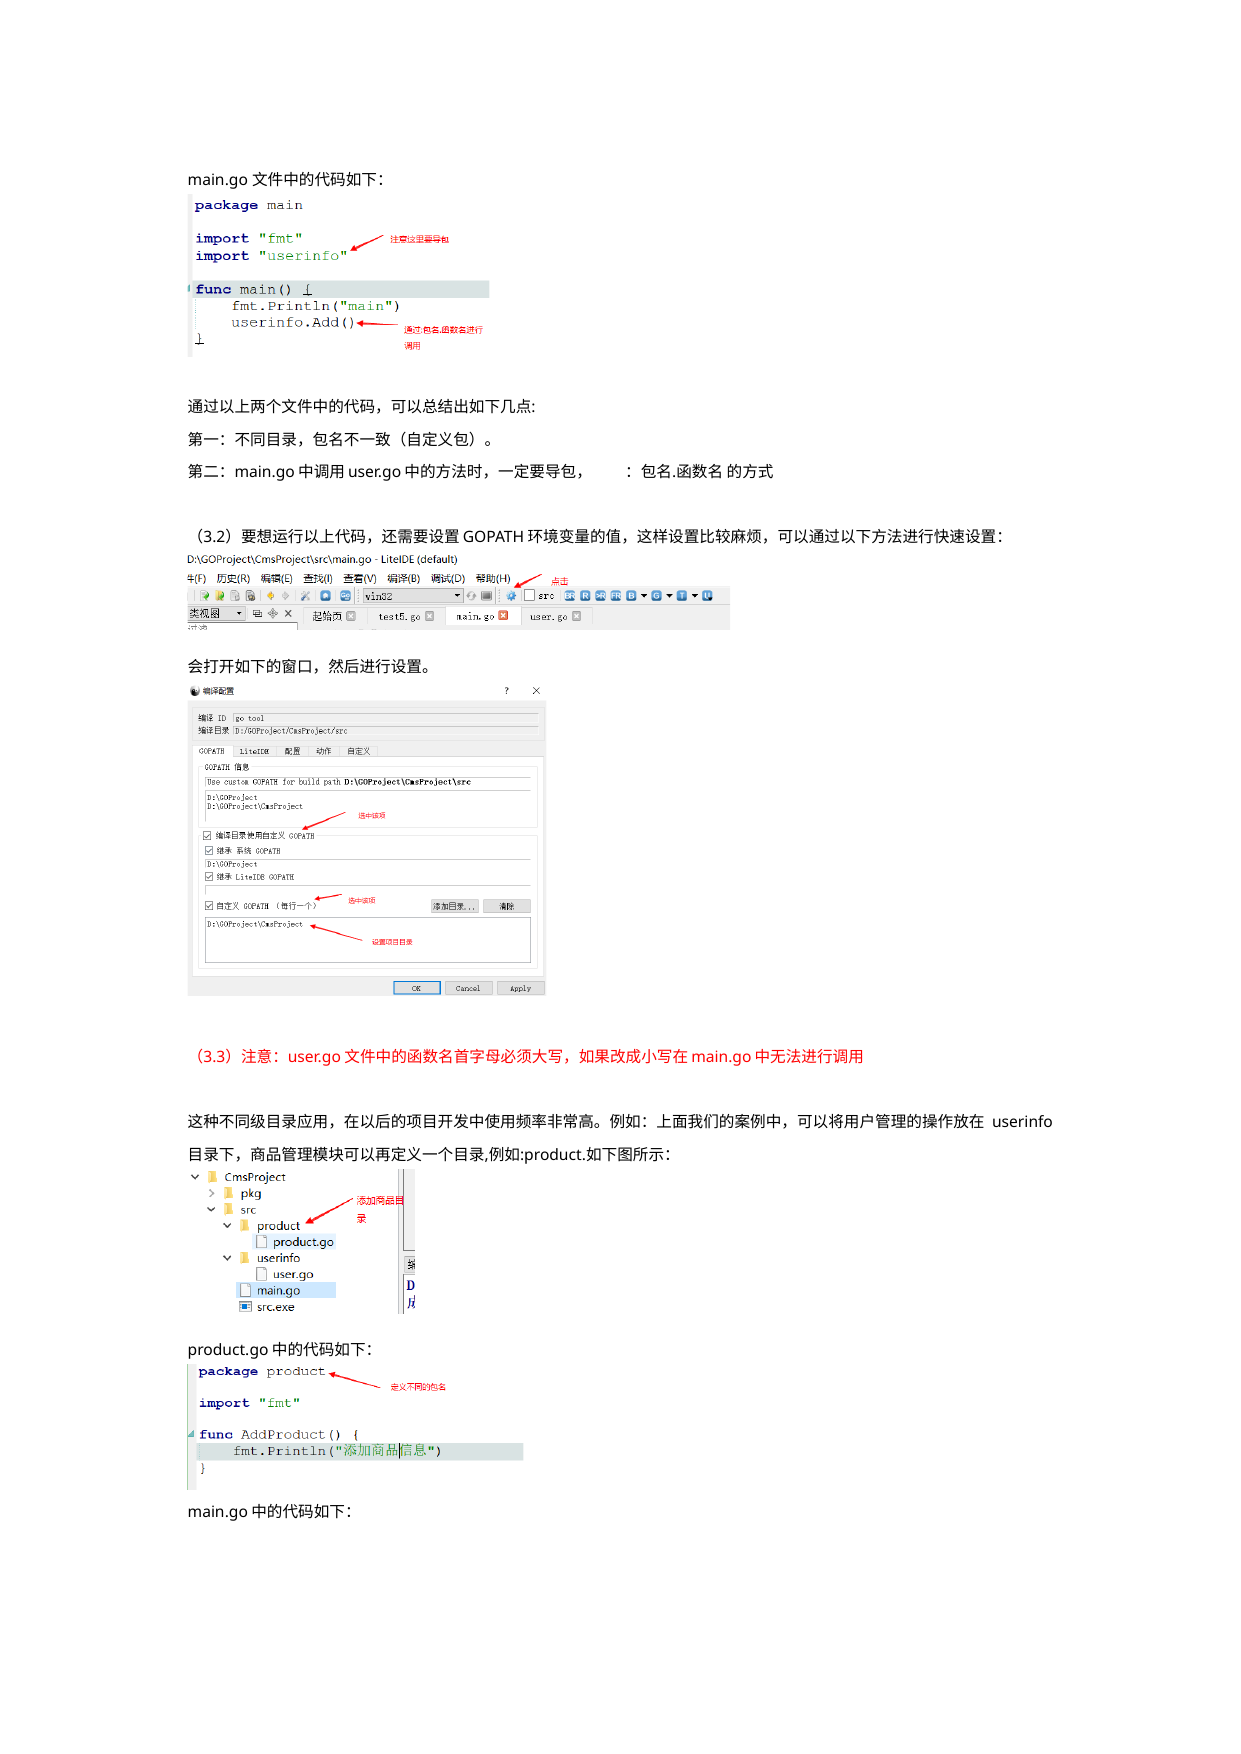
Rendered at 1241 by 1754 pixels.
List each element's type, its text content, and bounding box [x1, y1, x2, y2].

text main.go中的代码如下： [187, 1494, 1053, 1527]
picture [187, 1364, 524, 1490]
text （3.2）要想运行以上代码，还需要设置GOPATH环境变量的值，这样设置比较麻烦，可以通过以下方法进行快速设置： [187, 519, 1053, 552]
text （3.3）注意：user.go文件中的函数名首字母必须大写，如果改成小写在main.go中无法进行调用 [187, 1039, 1053, 1072]
picture [187, 552, 731, 630]
text 第二：main.go中调用user.go中的方法时，一定要导包， ：包名.函数名 的方式 [187, 454, 1053, 487]
text product.go中的代码如下： [187, 1332, 1053, 1364]
text 第一：不同目录，包名不一致（自定义包）。 [187, 422, 1053, 454]
text 这种不同级目录应用，在以后的项目开发中使用频率非常高。例如：上面我们的案例中，可以将用户管理的操作放在userinfo目录下，商品管理模块可以再定义一个目录,例如:product.如下图所示： [187, 1104, 1053, 1169]
picture [187, 682, 547, 996]
picture [187, 194, 490, 357]
text 通过以上两个文件中的代码，可以总结出如下几点: [187, 389, 1053, 422]
picture [187, 1169, 415, 1314]
text main.go 文件中的代码如下： [187, 162, 1053, 194]
text 会打开如下的窗口，然后进行设置。 [187, 649, 1053, 682]
